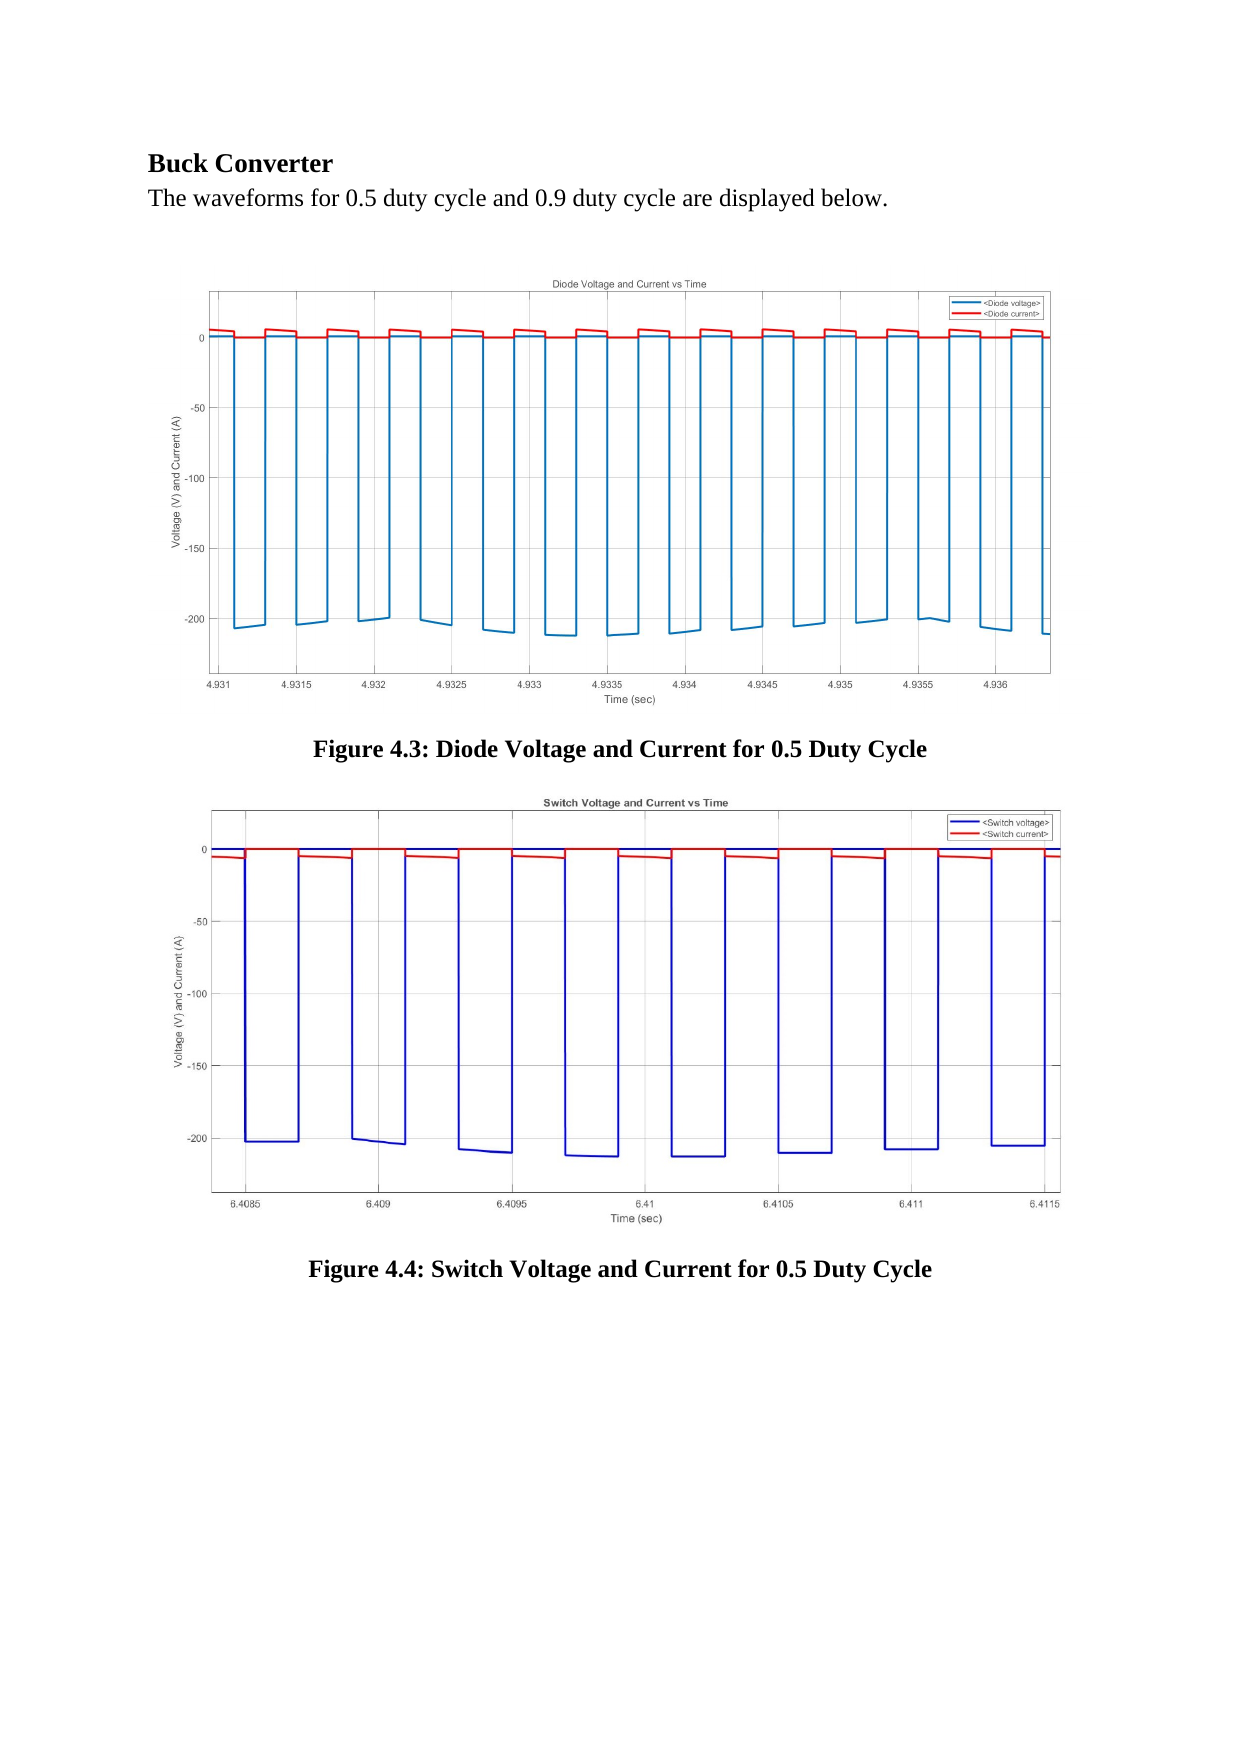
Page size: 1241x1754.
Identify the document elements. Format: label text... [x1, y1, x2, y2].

text Figure 4.4: Switch Voltage and Current for 0.5 Duty Cycle [148, 1254, 1093, 1282]
picture [147, 784, 1093, 1233]
text Figure 4.3: Diode Voltage and Current for 0.5 Duty Cycle [148, 734, 1093, 763]
picture [147, 265, 1093, 714]
subtitle Buck Converter [148, 148, 1093, 179]
text The waveforms for 0.5 duty cycle and 0.9 duty cycle are displayed below. [148, 183, 1093, 212]
